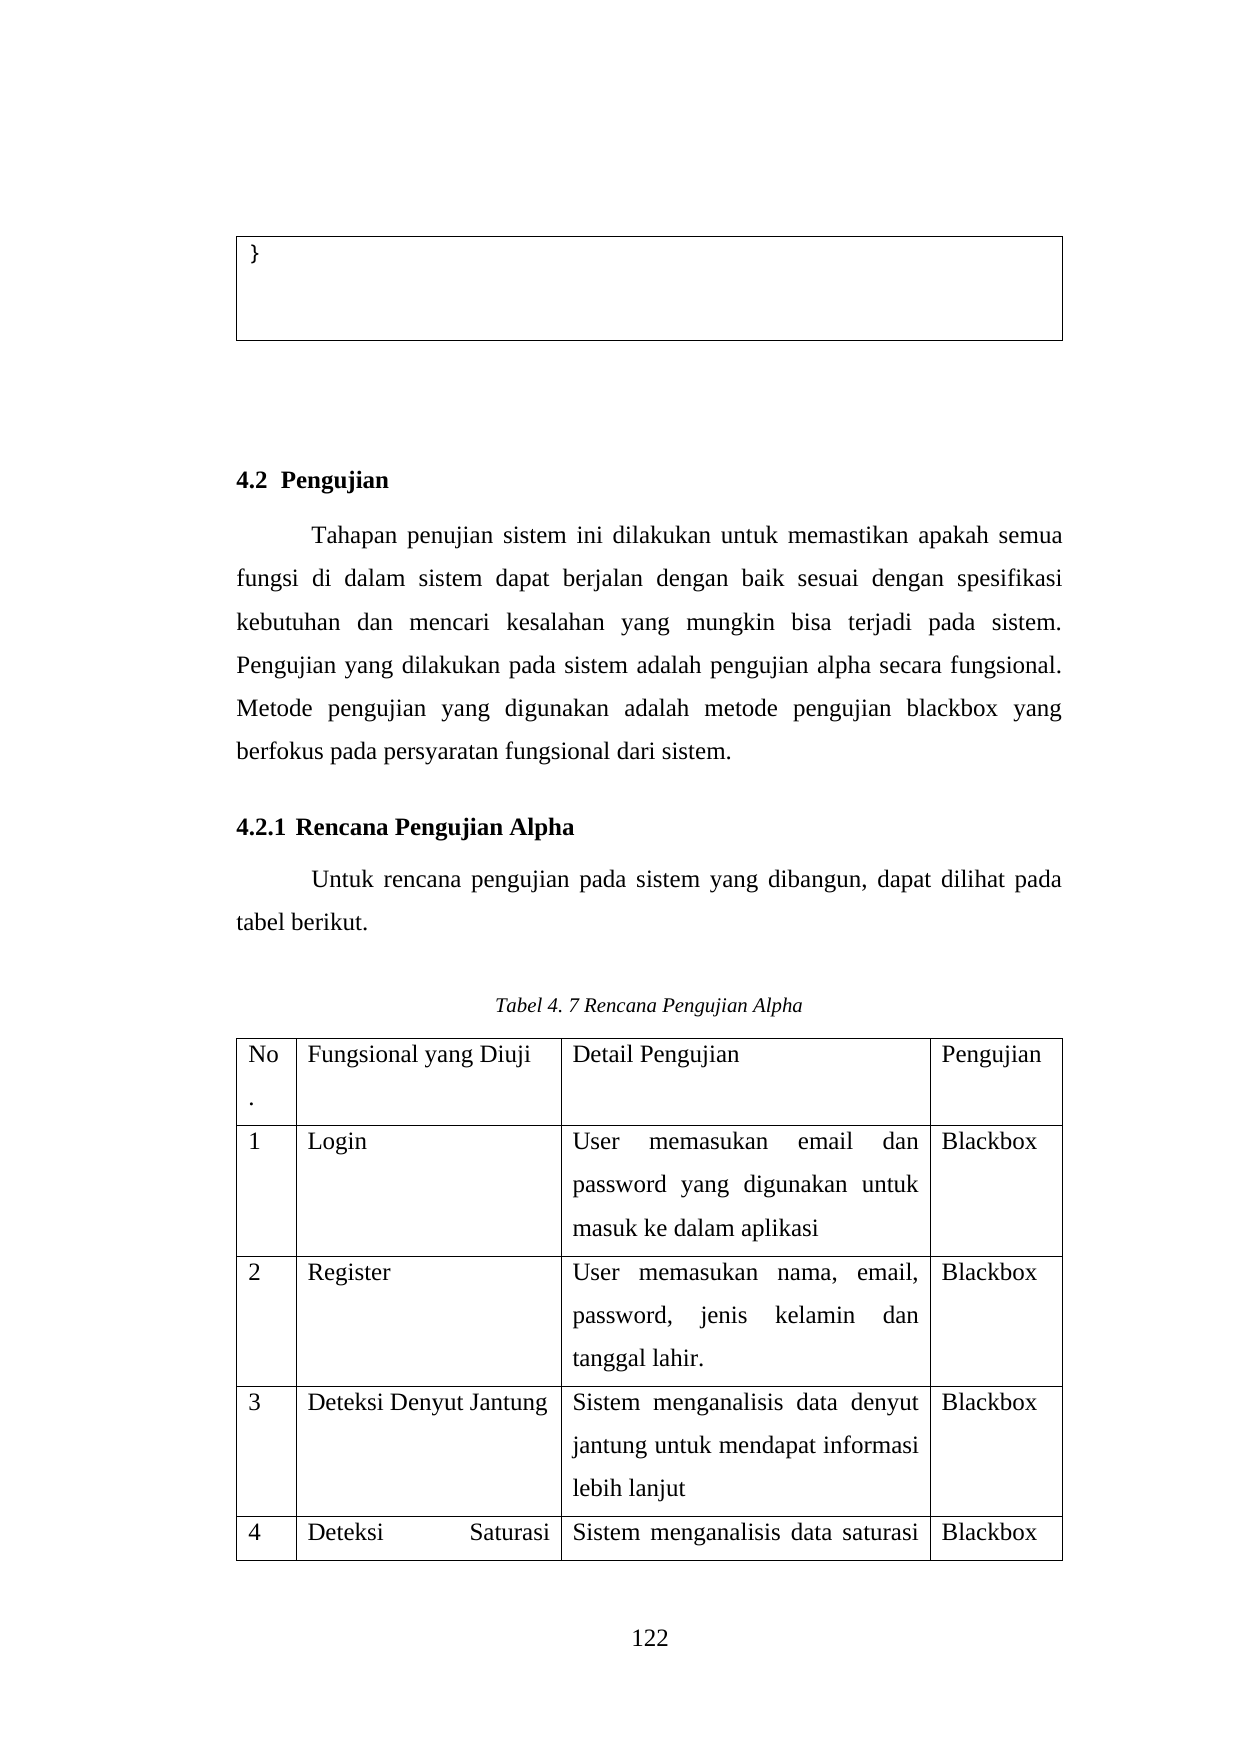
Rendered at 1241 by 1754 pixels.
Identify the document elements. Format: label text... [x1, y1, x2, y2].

text Tahapan penujian sistem ini dilakukan untuk memastikan apakah semua fungsi di dalam sistem dapat berjalan dengan baik sesuai dengan spesifikasi kebutuhan dan mencari kesalahan yang mungkin bisa terjadi pada sistem. Pengujian yang dilakukan pada sistem adalah pengujian alpha secara fungsional. Metode pengujian yang digunakan adalah metode pengujian blackbox yang berfokus pada persyaratan fungsional dari sistem. [236, 520, 1063, 765]
table_cell Login [297, 1126, 561, 1256]
table_cell User memasukan nama, email, password, jenis kelamin dan tanggal lahir. [562, 1257, 930, 1386]
table_cell Sistem menganalisis data denyut jantung untuk mendapat informasi lebih lanjut [562, 1387, 930, 1516]
table_cell Deteksi Denyut Jantung [297, 1387, 561, 1516]
table_cell User memasukan email dan password yang digunakan untuk masuk ke dalam aplikasi [562, 1126, 930, 1256]
table_cell Blackbox [931, 1257, 1062, 1386]
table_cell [297, 1517, 561, 1560]
text Tabel 4. 7 Rencana Pengujian Alpha [236, 993, 1063, 1017]
table_cell 3 [237, 1387, 296, 1516]
subtitle Pengujian [236, 465, 1063, 493]
text Untuk rencana pengujian pada sistem yang dibangun, dapat dilihat pada tabel berikut. [236, 864, 1063, 936]
table_header Detail Pengujian [562, 1039, 930, 1125]
table_header Fungsional yang Diuji [297, 1039, 561, 1125]
table_cell 4 [237, 1517, 296, 1560]
table_cell 1 [237, 1126, 296, 1256]
table_header No. [237, 1039, 296, 1125]
table_cell Register [297, 1257, 561, 1386]
table_cell Blackbox [931, 1517, 1062, 1560]
table_cell Blackbox [931, 1387, 1062, 1516]
table_cell Blackbox [931, 1126, 1062, 1256]
table_header Pengujian [931, 1039, 1062, 1125]
table_cell 2 [237, 1257, 296, 1386]
subtitle Rencana Pengujian Alpha [236, 812, 1063, 841]
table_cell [562, 1517, 930, 1560]
